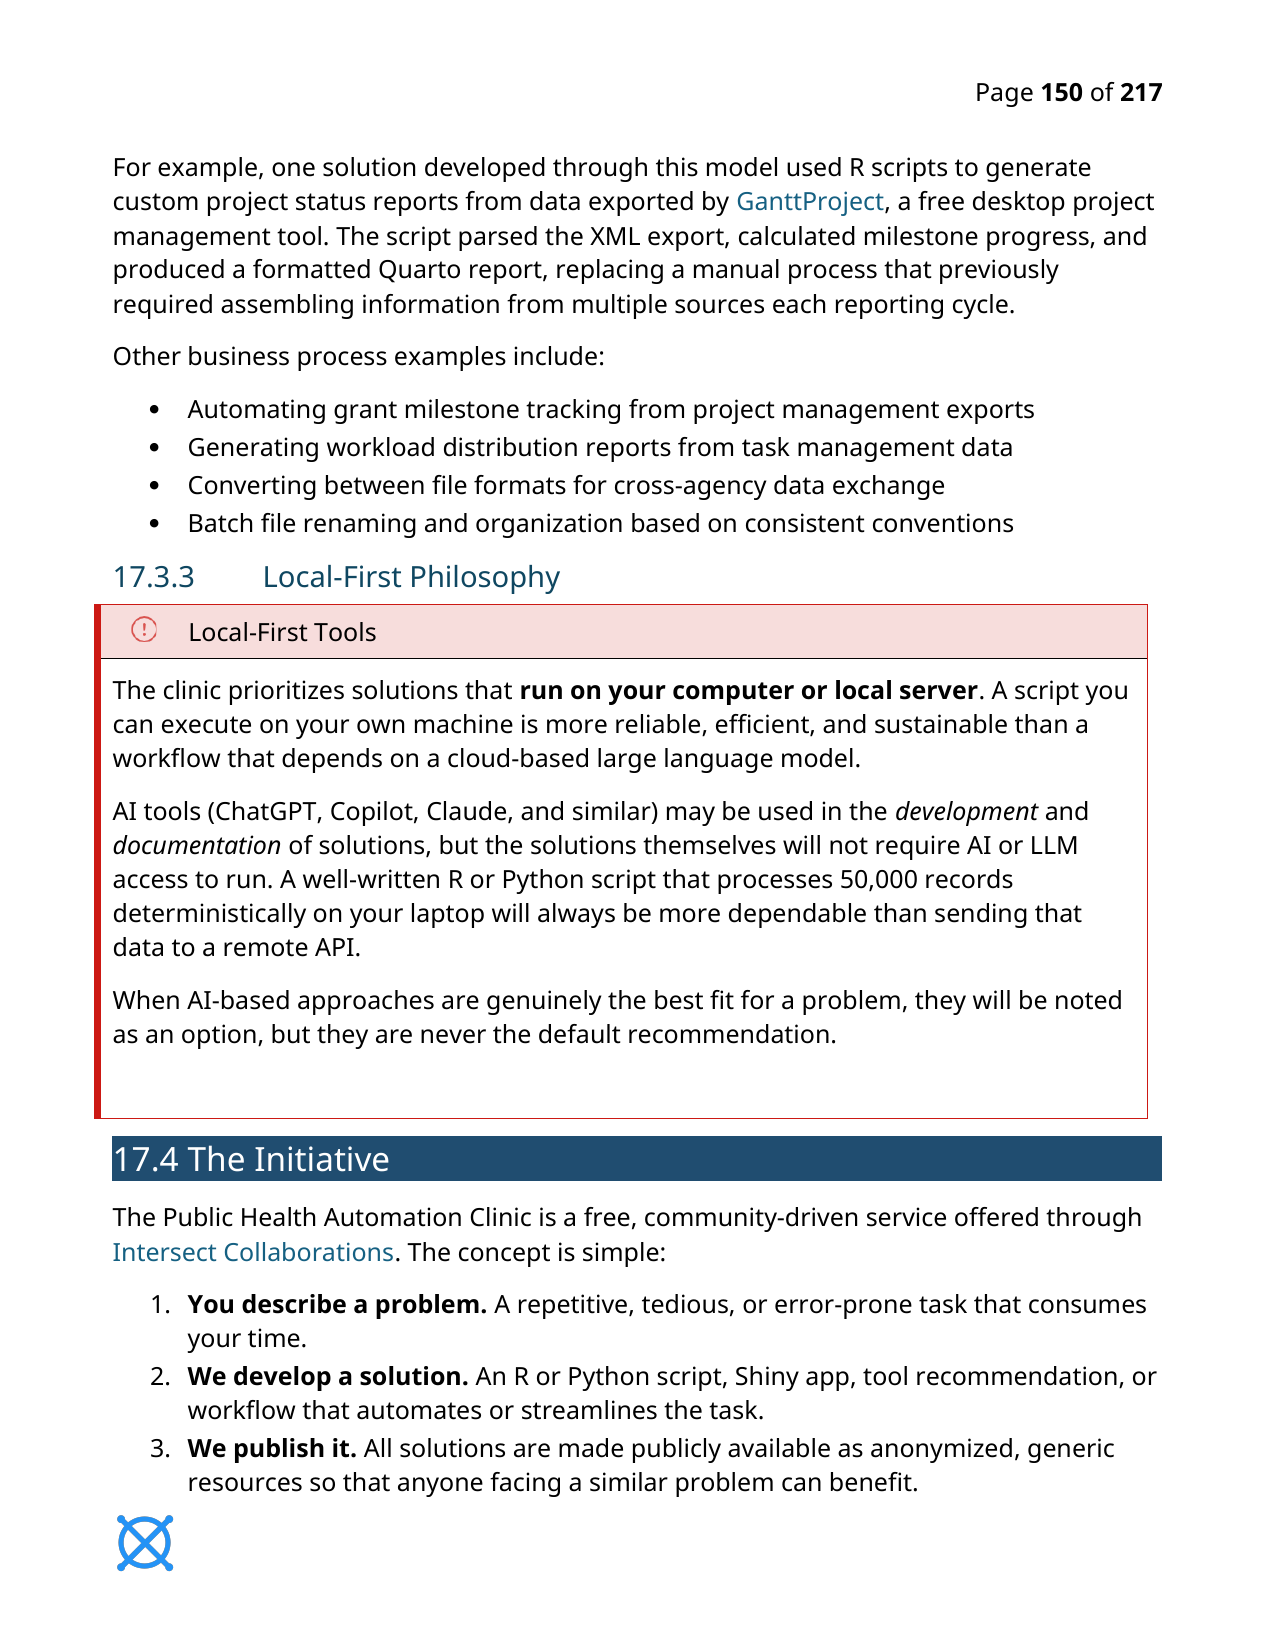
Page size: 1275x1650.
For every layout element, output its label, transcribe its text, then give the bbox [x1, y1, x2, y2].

list We publish it. All solutions are made publicly available as anonymized, generic resources so that anyone facing a similar problem can benefit. [150, 1431, 1162, 1499]
list You describe a problem. A repetitive, tedious, or error-prone task that consumes your time. [150, 1287, 1162, 1355]
text For example, one solution developed through this model used R scripts to generate custom project status reports from data exported by GanttProject, a free desktop project management tool. The script parsed the XML export, calculated milestone progress, and produced a formatted Quarto report, replacing a manual process that previously required assembling information from multiple sources each reporting cycle. [112, 150, 1162, 320]
subtitle The Initiative [112, 1136, 1162, 1181]
list Converting between file formats for cross-agency data exchange [150, 467, 1162, 502]
subtitle Local-First Philosophy [112, 556, 1162, 596]
picture [131, 616, 157, 642]
text The Public Health Automation Clinic is a free, community-driven service offered through Intersect Collaborations. The concept is simple: [112, 1200, 1162, 1268]
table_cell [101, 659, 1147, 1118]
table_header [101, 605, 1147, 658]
text Other business process examples include: [112, 339, 1162, 373]
list Batch file renaming and organization based on consistent conventions [150, 505, 1162, 539]
list We develop a solution. An R or Python script, Shiny app, tool recommendation, or workflow that automates or streamlines the task. [150, 1359, 1162, 1427]
list Generating workload distribution reports from task management data [150, 430, 1162, 464]
list Automating grant milestone tracking from project management exports [150, 392, 1162, 426]
picture [112, 1511, 177, 1575]
